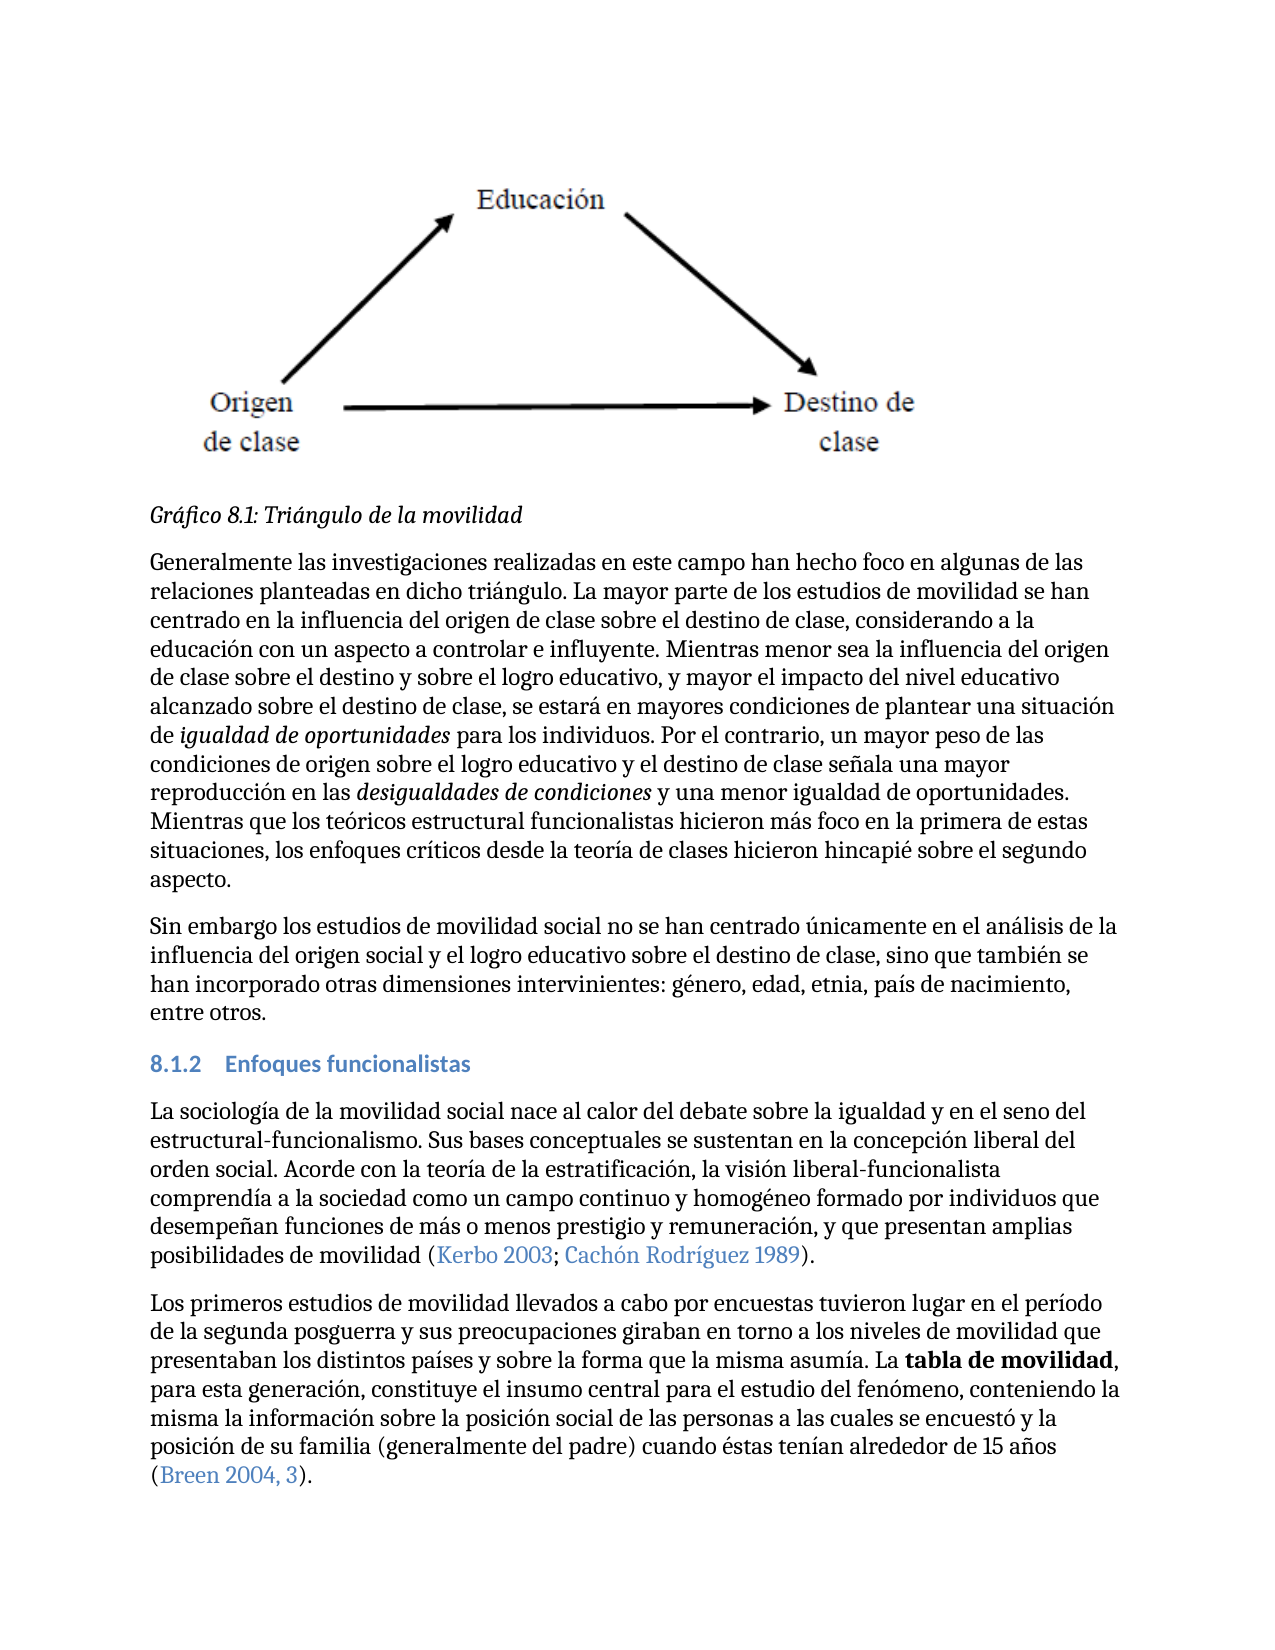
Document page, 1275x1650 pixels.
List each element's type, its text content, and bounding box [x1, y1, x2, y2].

text Los primeros estudios de movilidad llevados a cabo por encuestas tuvieron lugar en el período de la segunda posguerra y sus preocupaciones giraban en torno a los niveles de movilidad que presentaban los distintos países y sobre la forma que la misma asumía. La tabla de movilidad, para esta generación, constituye el insumo central para el estudio del fenómeno, conteniendo la misma la información sobre la posición social de las personas a las cuales se encuestó y la posición de su familia (generalmente del padre) cuando éstas tenían alrededor de 15 años (Breen 2004, 3). [150, 1288, 1125, 1490]
picture [168, 150, 940, 480]
text Sin embargo los estudios de movilidad social no se han centrado únicamente en el análisis de la influencia del origen social y el logro educativo sobre el destino de clase, sino que también se han incorporado otras dimensiones intervinientes: género, edad, etnia, país de nacimiento, entre otros. [150, 912, 1125, 1027]
text Generalmente las investigaciones realizadas en este campo han hecho foco en algunas de las relaciones planteadas en dicho triángulo. La mayor parte de los estudios de movilidad se han centrado en la influencia del origen de clase sobre el destino de clase, considerando a la educación con un aspecto a controlar e influyente. Mientras menor sea la influencia del origen de clase sobre el destino y sobre el logro educativo, y mayor el impacto del nivel educativo alcanzado sobre el destino de clase, se estará en mayores condiciones de plantear una situación de igualdad de oportunidades para los individuos. Por el contrario, un mayor peso de las condiciones de origen sobre el logro educativo y el destino de clase señala una mayor reproducción en las desigualdades de condiciones y una menor igualdad de oportunidades. Mientras que los teóricos estructural funcionalistas hicieron más foco en la primera de estas situaciones, los enfoques críticos desde la teoría de clases hicieron hincapié sobre el segundo aspecto. [150, 548, 1125, 893]
text Gráfico 8.1: Triángulo de la movilidad [150, 501, 1125, 529]
text La sociología de la movilidad social nace al calor del debate sobre la igualdad y en el seno del estructural-funcionalismo. Sus bases conceptuales se sustentan en la concepción liberal del orden social. Acorde con la teoría de la estratificación, la visión liberal-funcionalista comprendía a la sociedad como un campo continuo y homogéneo formado por individuos que desempeñan funciones de más o menos prestigio y remuneración, y que presentan amplias posibilidades de movilidad (Kerbo 2003; Cachón Rodríguez 1989). [150, 1097, 1125, 1270]
subtitle 8.1.2 Enfoques funcionalistas [150, 1048, 1125, 1078]
